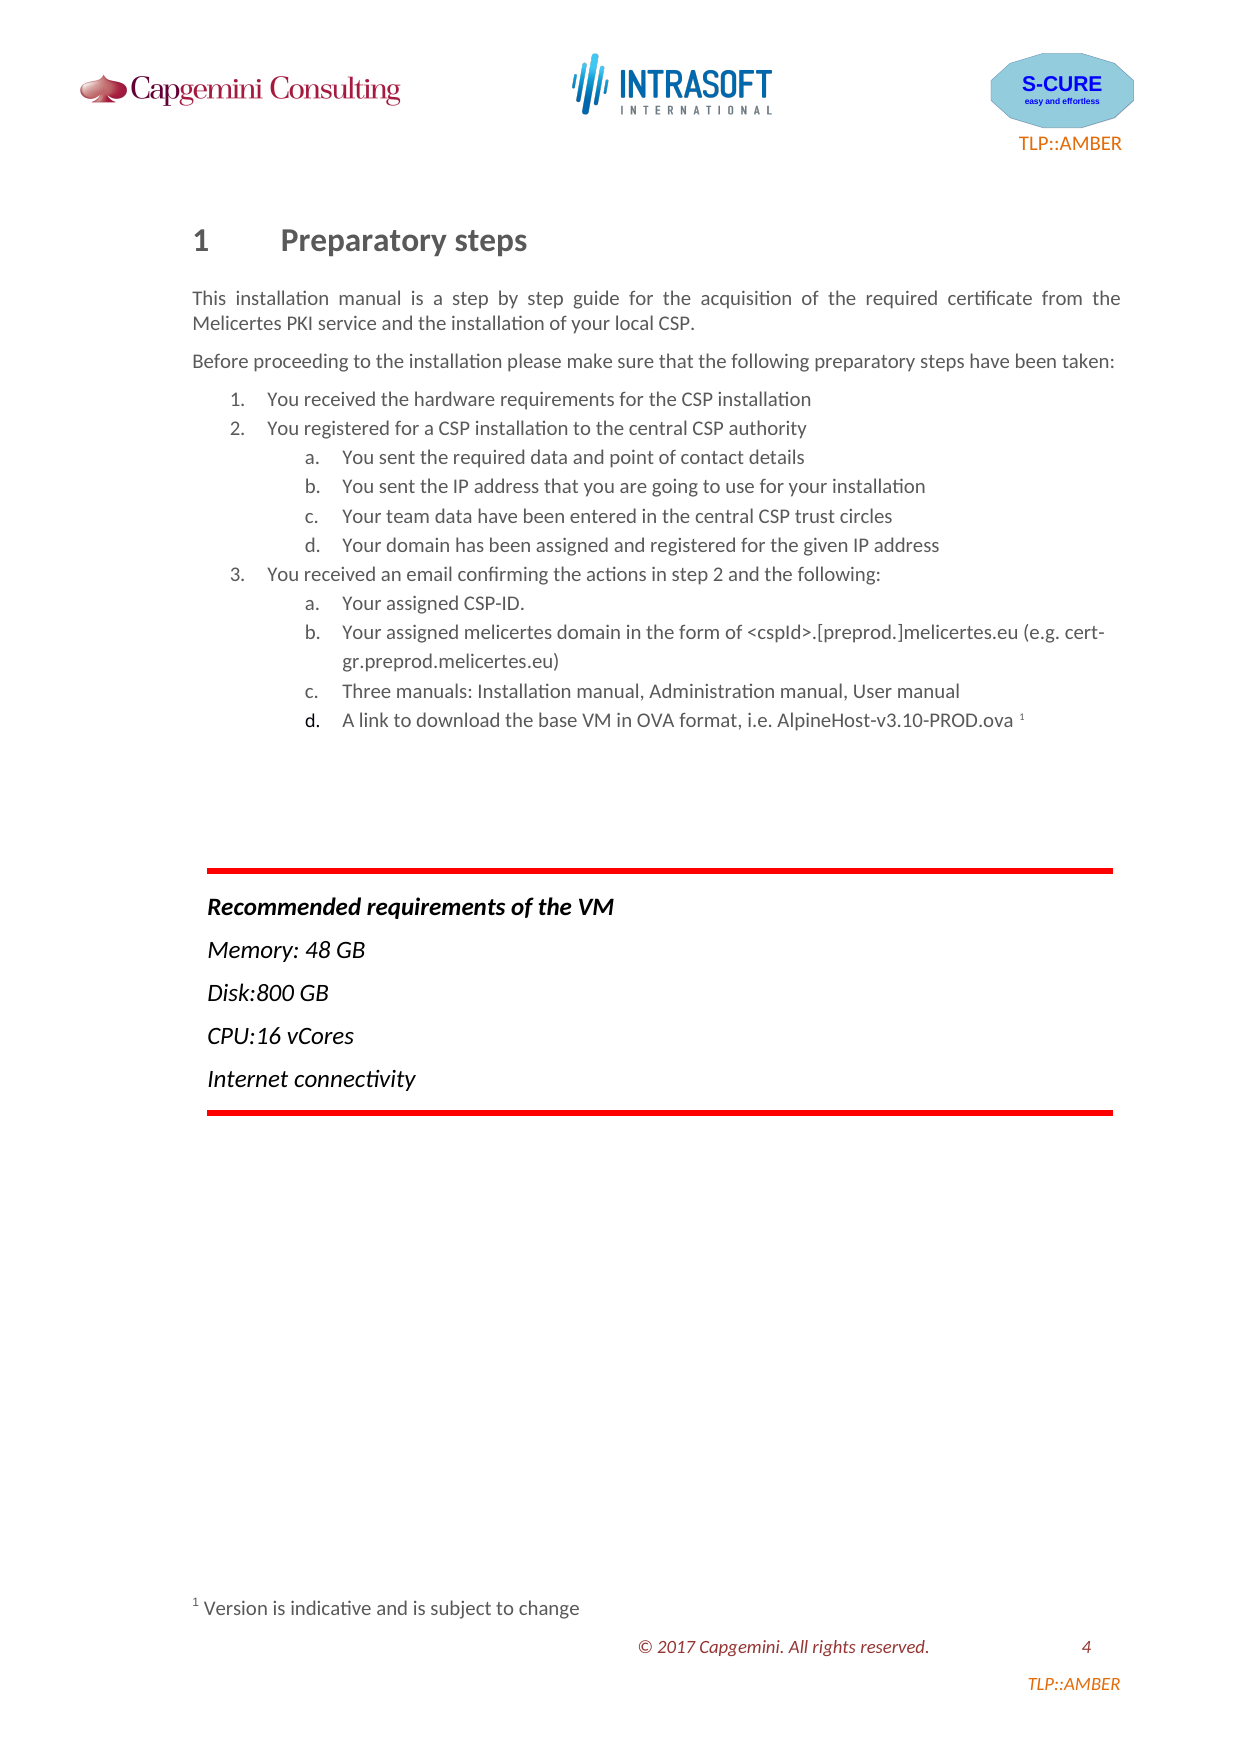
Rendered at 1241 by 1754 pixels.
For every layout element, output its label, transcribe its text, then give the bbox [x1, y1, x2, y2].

list You registered for a CSP installation to the central CSP authority [229, 415, 1122, 441]
text This installation manual is a step by step guide for the acquisition of the required certificate from the Melicertes PKI service and the installation of your local CSP. [192, 285, 1122, 336]
list You received an email confirming the actions in step 2 and the following: [229, 561, 1122, 587]
subtitle Preparatory steps [192, 219, 1122, 260]
list You received the hardware requirements for the CSP installation [229, 386, 1122, 412]
list You sent the required data and point of contact details [304, 444, 1122, 470]
list Three manuals: Installation manual, Administration manual, User manual [304, 678, 1122, 703]
list Your team data have been entered in the central CSP trust circles [304, 503, 1122, 528]
picture [571, 52, 773, 116]
list Your assigned CSP-ID. [304, 590, 1122, 616]
list Your domain has been assigned and registered for the given IP address [304, 532, 1122, 557]
list A link to download the base VM in OVA format, i.e. AlpineHost-v3.10-PROD.ova [304, 707, 1122, 732]
text Before proceeding to the installation please make sure that the following preparatory steps have been taken: [192, 348, 1122, 374]
list You sent the IP address that you are going to use for your installation [304, 474, 1122, 499]
list Your assigned melicertes domain in the form of <cspId>.[preprod.]melicertes.eu (e.g. cert-gr.preprod.melicertes.eu) [304, 619, 1122, 674]
